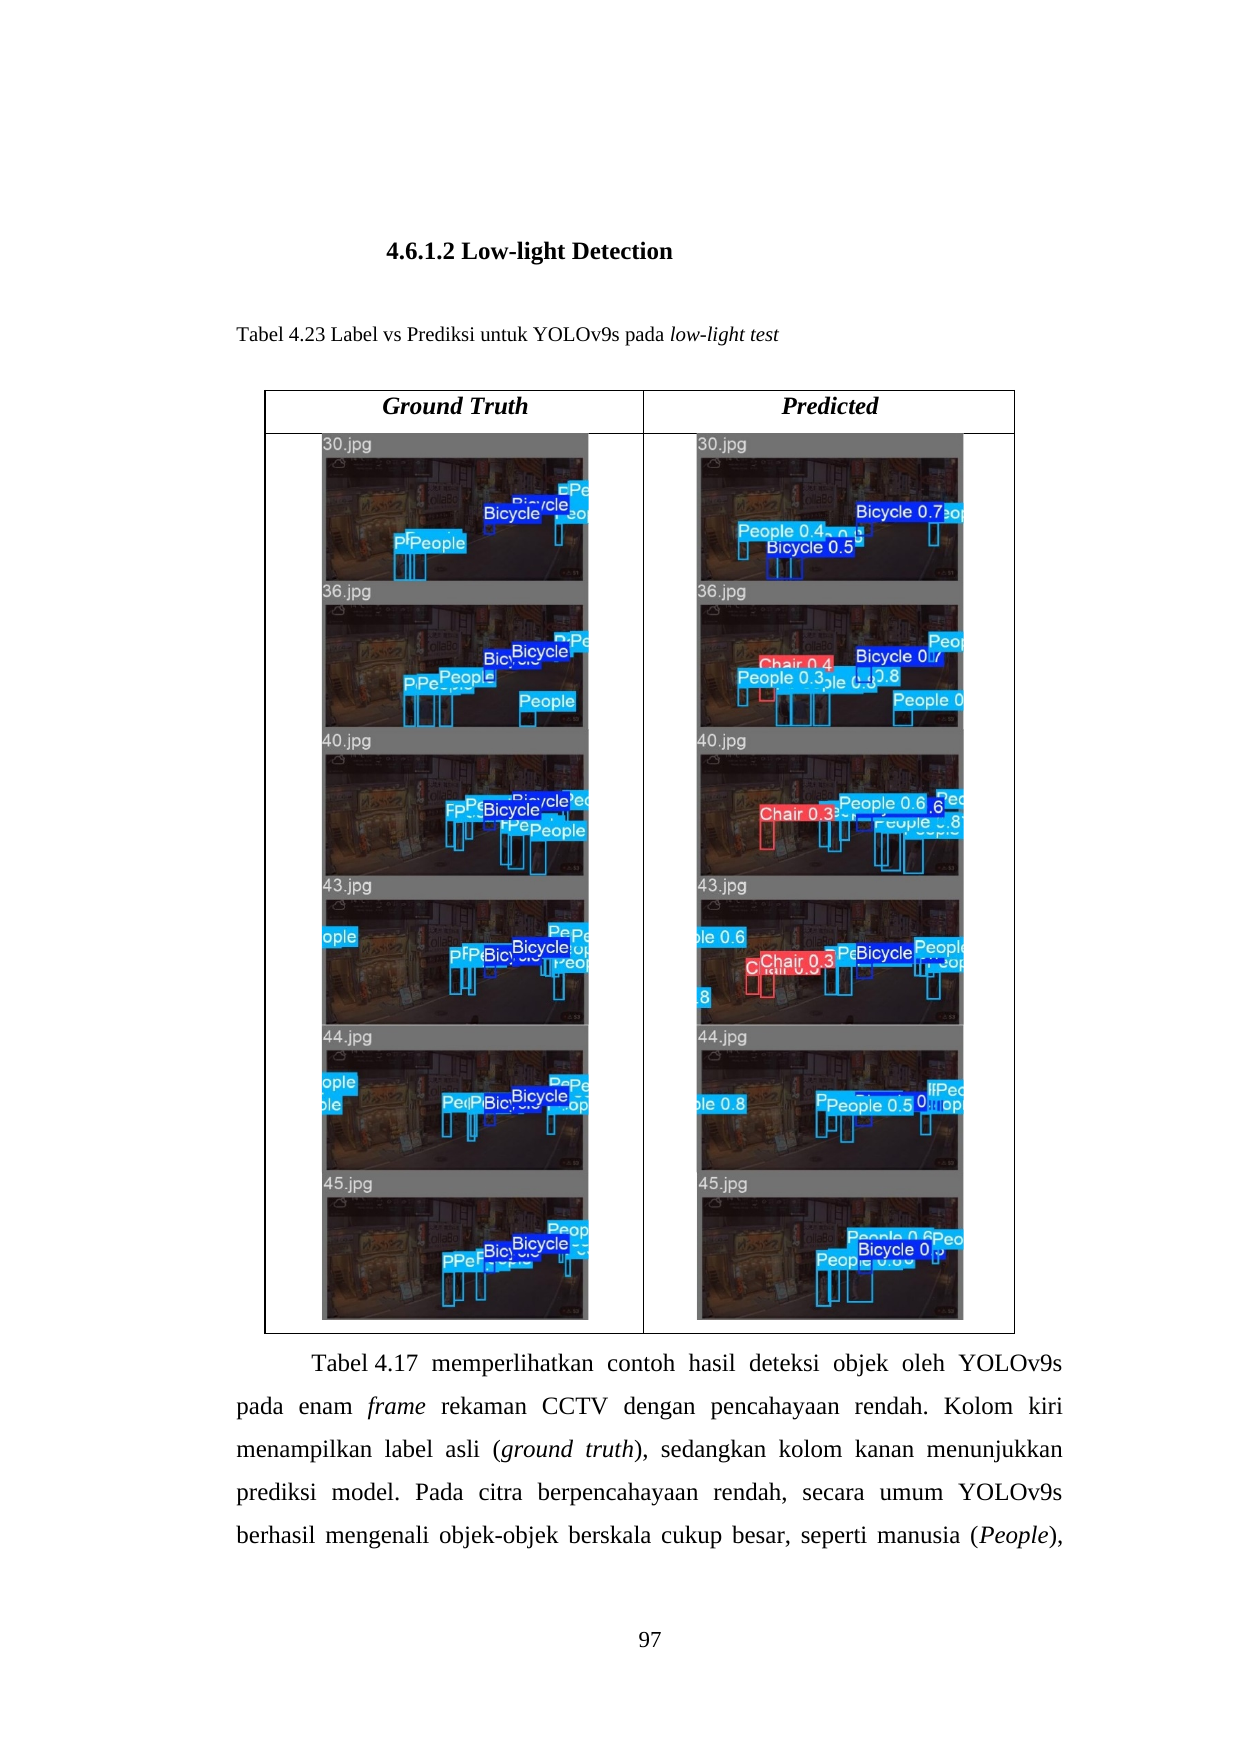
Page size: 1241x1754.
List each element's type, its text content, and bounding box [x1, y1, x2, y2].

picture [951, 815, 960, 828]
subtitle 4.6.1.2 Low-light Detection [386, 236, 1063, 265]
table_header Predicted [644, 391, 1014, 433]
table_cell [266, 434, 643, 1333]
picture [578, 1251, 589, 1255]
picture [321, 433, 589, 1320]
table_cell [644, 434, 1014, 1333]
table_header Ground Truth [266, 391, 643, 433]
picture [696, 433, 964, 1320]
picture [696, 931, 714, 943]
